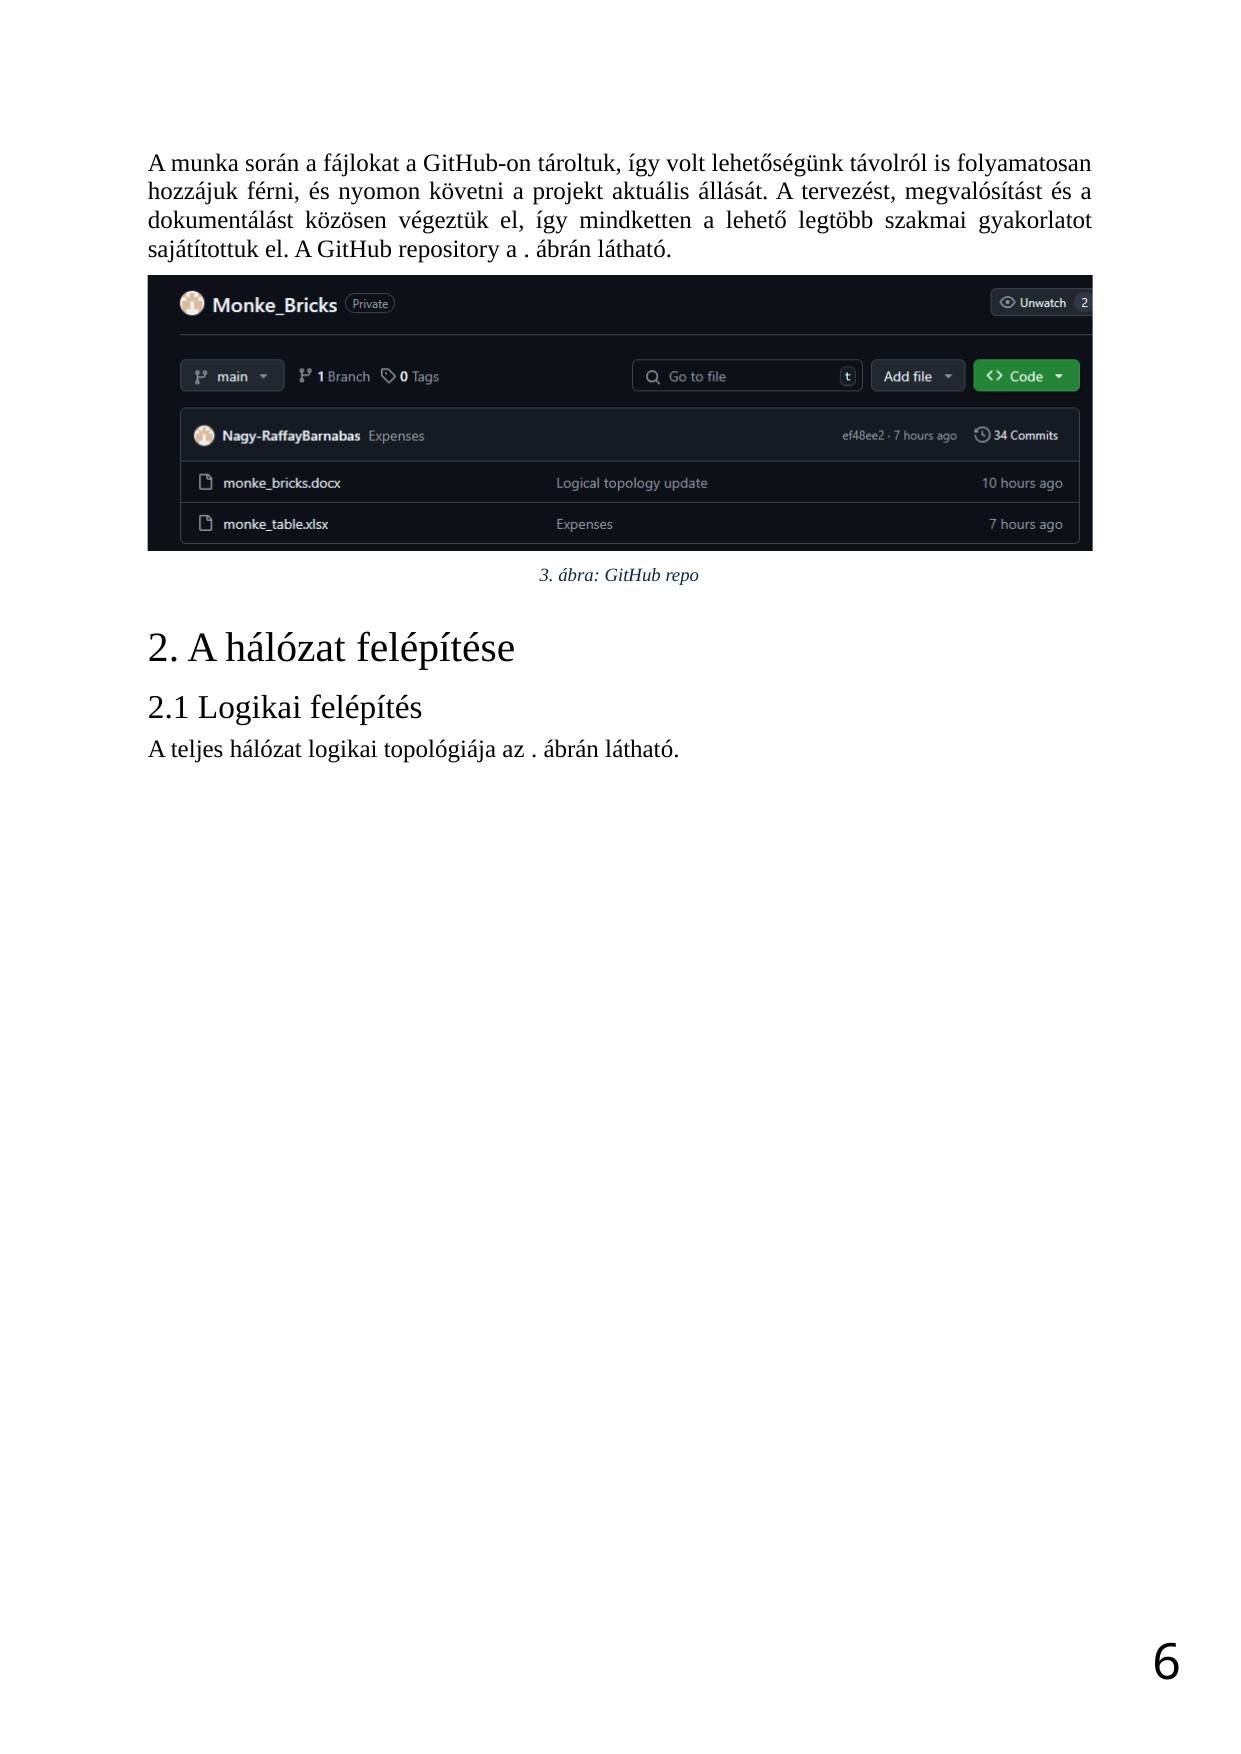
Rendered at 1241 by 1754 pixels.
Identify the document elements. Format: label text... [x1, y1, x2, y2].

text A teljes hálózat logikai topológiája az 4. ábrán látható. [148, 734, 1093, 762]
text . ábra: GitHub repo [148, 563, 1093, 585]
picture [147, 275, 1093, 551]
subtitle 2.1 Logikai felépítés [148, 687, 1093, 725]
subtitle 2. A hálózat felépítése [148, 622, 1093, 670]
text A munka során a fájlokat a GitHub-on tároltuk, így volt lehetőségünk távolról is folyamatosan hozzájuk férni, és nyomon követni a projekt aktuális állását. A tervezést, megvalósítást és a dokumentálást közösen végeztük el, így mindketten a lehető legtöbb szakmai gyakorlatot sajátítottuk el. A GitHub repository a 3. ábrán látható. [148, 148, 1093, 263]
